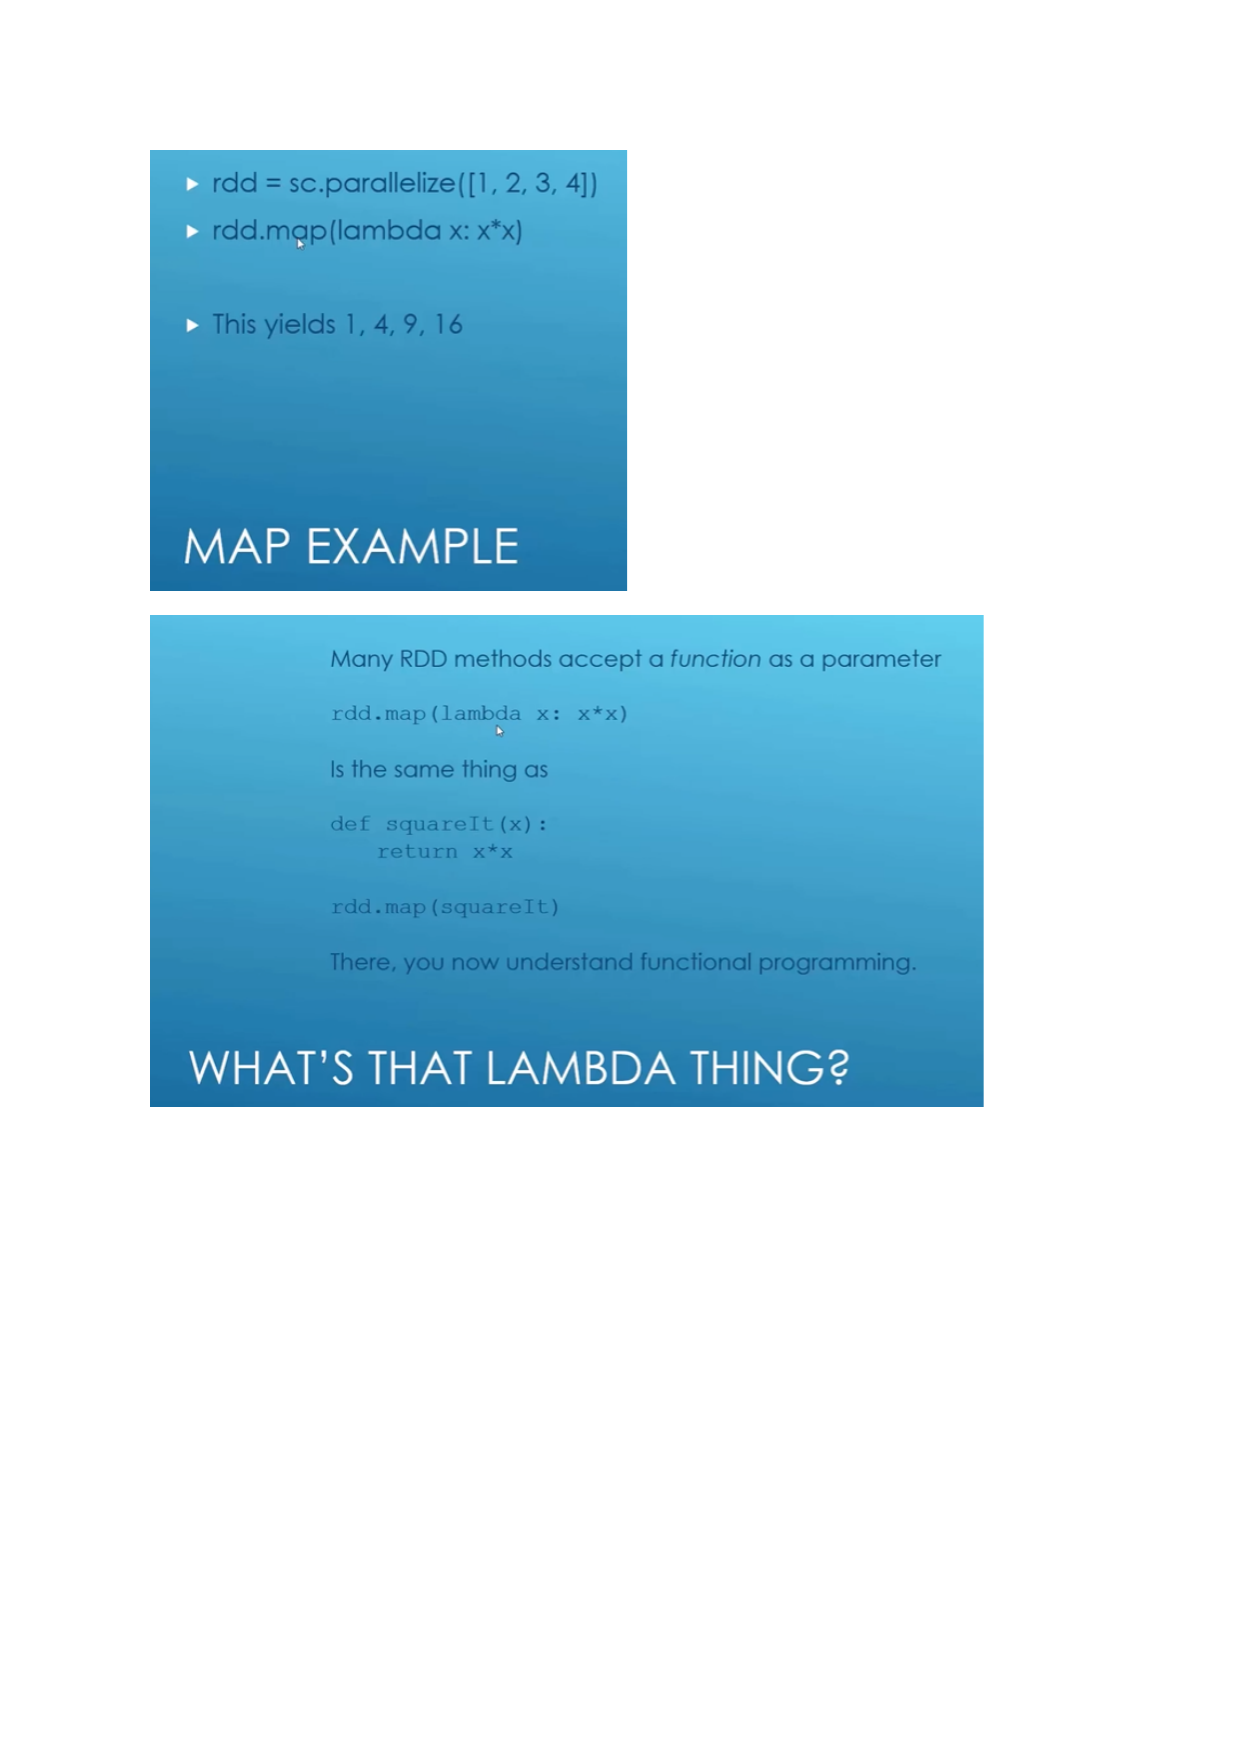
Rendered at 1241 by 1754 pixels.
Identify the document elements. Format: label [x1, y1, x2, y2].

picture [150, 150, 628, 591]
picture [150, 615, 984, 1107]
